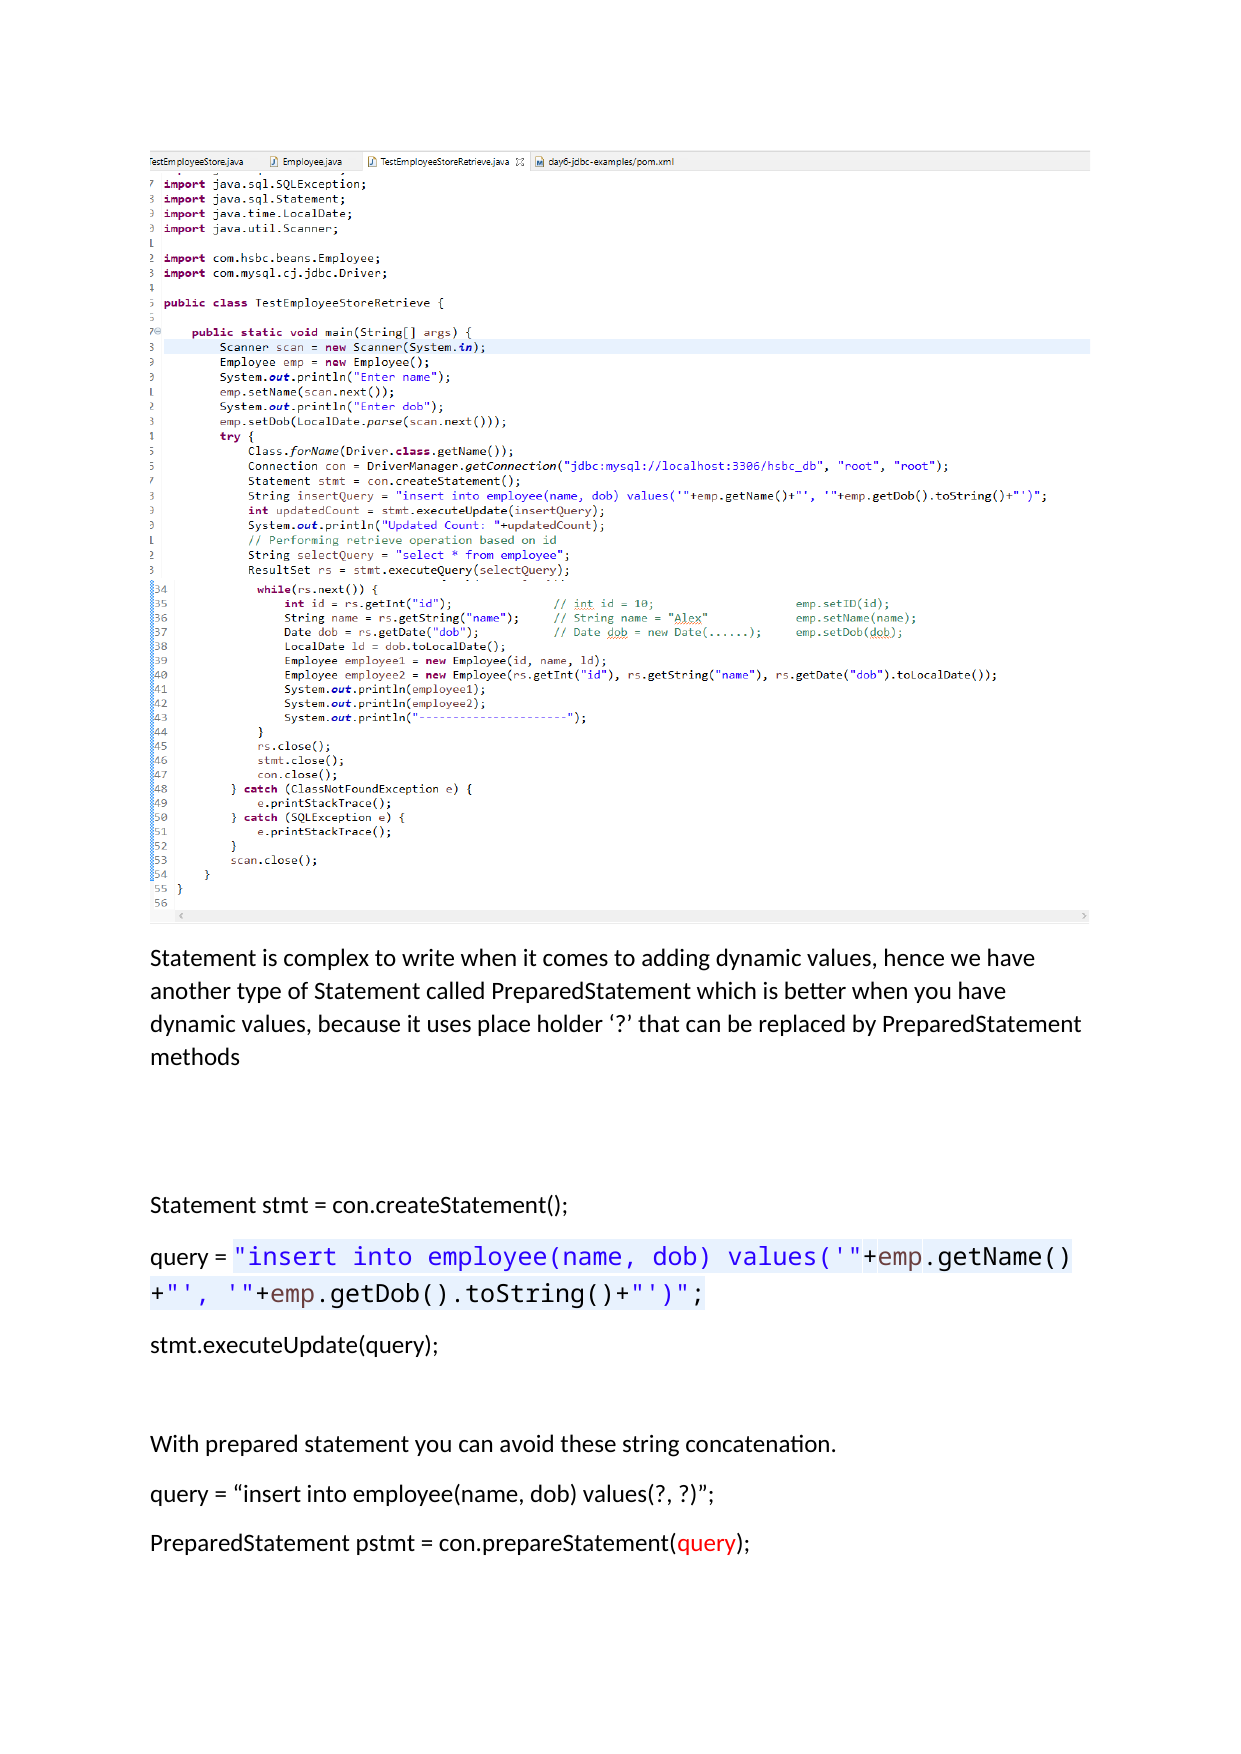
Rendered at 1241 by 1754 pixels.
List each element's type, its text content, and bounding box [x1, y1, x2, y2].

text Statement stmt = con.createStatement(); [150, 1189, 1090, 1220]
text PreparedStatement pstmt = con.prepareStatement(query); [150, 1528, 1090, 1558]
text query = “insert into employee(name, dob) values(?, ?)”; [150, 1478, 1090, 1508]
text With prepared statement you can avoid these string concatenation. [150, 1428, 1090, 1459]
picture [150, 150, 1091, 578]
picture [150, 580, 1090, 924]
text Statement is complex to write when it comes to adding dynamic values, hence we have another type of Statement called PreparedStatement which is better when you have dynamic values, because it uses place holder ‘?’ that can be replaced by PreparedStatement methods [150, 942, 1090, 1071]
text stmt.executeUpdate(query); [150, 1329, 1090, 1360]
text query = "insert into employee(name, dob) values('"+emp.getName()+"', '"+emp.getDob().toString()+"')"; [150, 1239, 1090, 1310]
